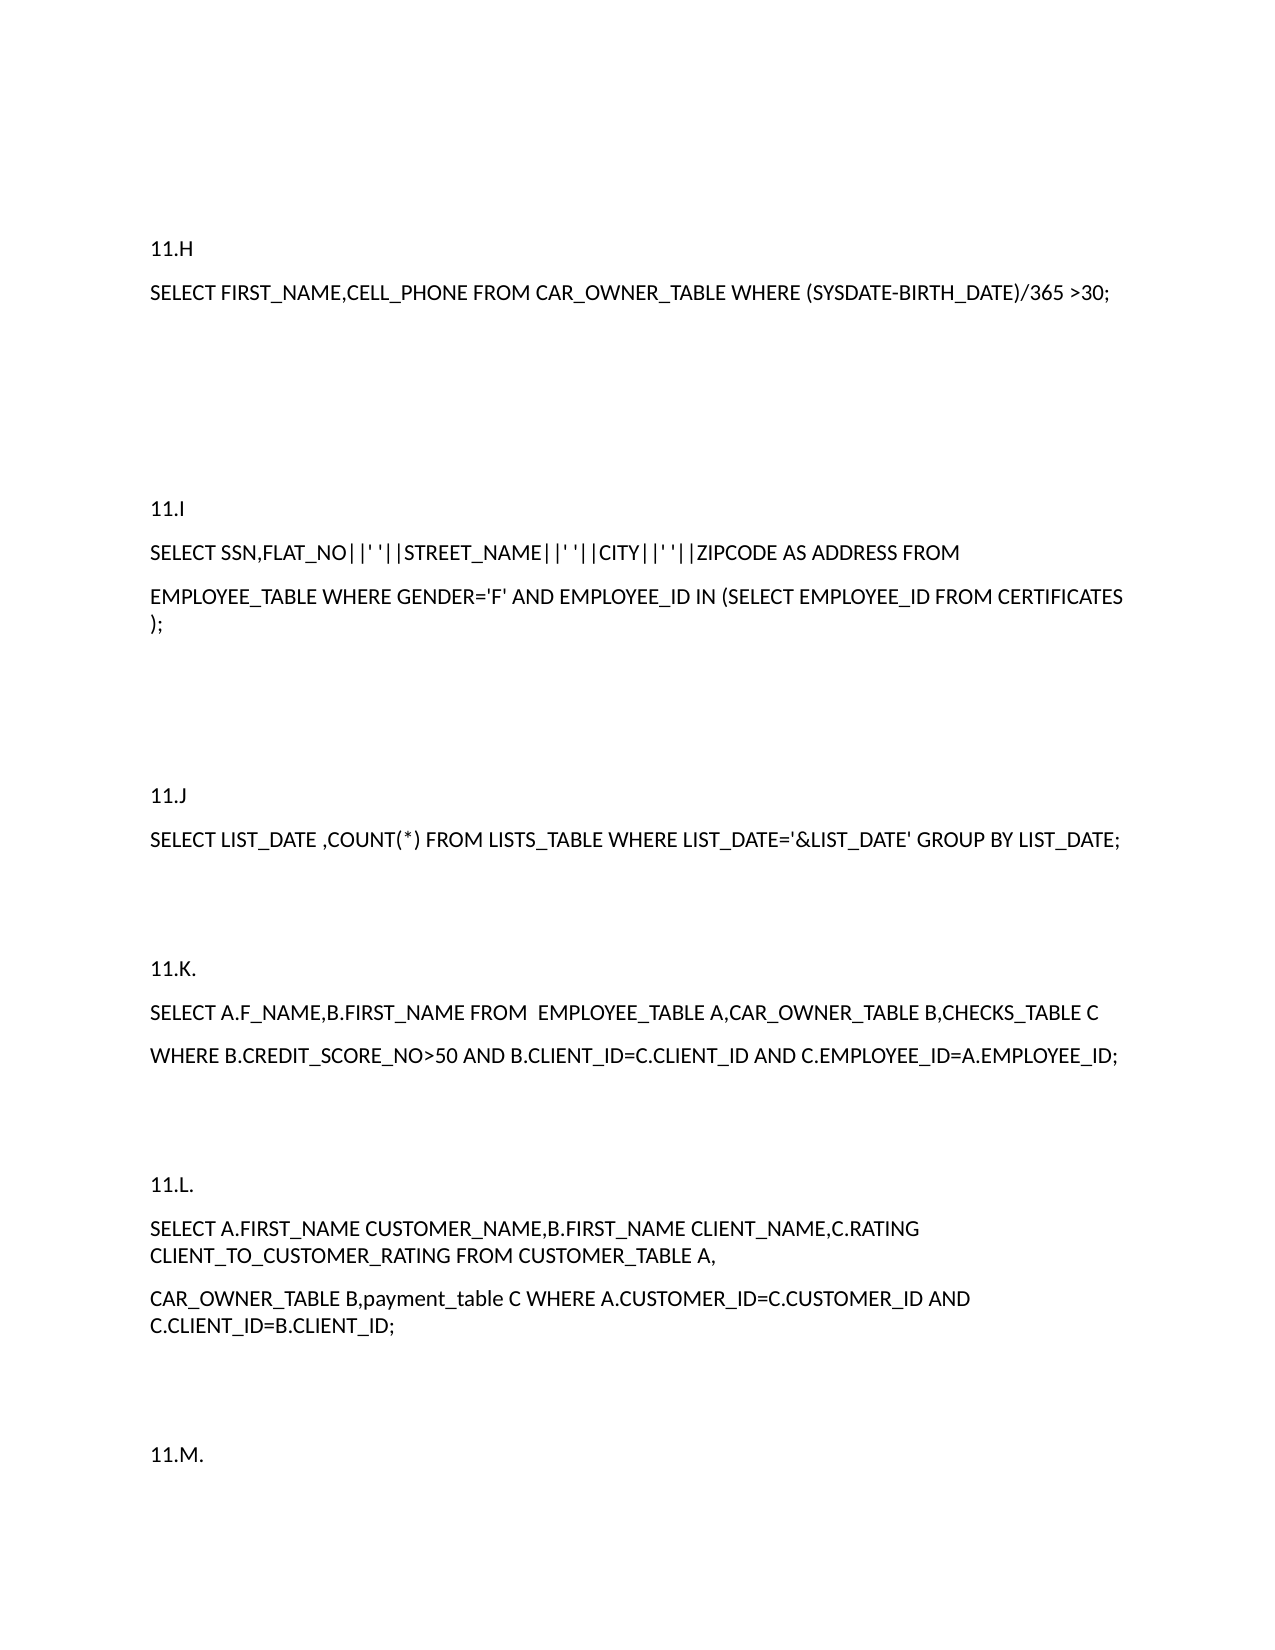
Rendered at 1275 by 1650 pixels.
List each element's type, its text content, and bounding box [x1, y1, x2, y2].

text SELECT FIRST_NAME,CELL_PHONE FROM CAR_OWNER_TABLE WHERE (SYSDATE-BIRTH_DATE)/365 >30; [150, 279, 1125, 306]
text CAR_OWNER_TABLE B,payment_table C WHERE A.CUSTOMER_ID=C.CUSTOMER_ID AND C.CLIENT_ID=B.CLIENT_ID; [150, 1285, 1125, 1339]
text SELECT A.FIRST_NAME CUSTOMER_NAME,B.FIRST_NAME CLIENT_NAME,C.RATING CLIENT_TO_CUSTOMER_RATING FROM CUSTOMER_TABLE A, [150, 1214, 1125, 1268]
text 11.M. [150, 1441, 1125, 1468]
text SELECT LIST_DATE ,COUNT(*) FROM LISTS_TABLE WHERE LIST_DATE='&LIST_DATE' GROUP BY LIST_DATE; [150, 826, 1125, 853]
text SELECT SSN,FLAT_NO||' '||STREET_NAME||' '||CITY||' '||ZIPCODE AS ADDRESS FROM [150, 539, 1125, 566]
text 11.L. [150, 1171, 1125, 1198]
text 11.J [150, 782, 1125, 809]
text 11.K. [150, 955, 1125, 982]
text WHERE B.CREDIT_SCORE_NO>50 AND B.CLIENT_ID=C.CLIENT_ID AND C.EMPLOYEE_ID=A.EMPLOYEE_ID; [150, 1042, 1125, 1069]
text 11.H [150, 235, 1125, 262]
text 11.I [150, 495, 1125, 522]
text SELECT A.F_NAME,B.FIRST_NAME FROM EMPLOYEE_TABLE A,CAR_OWNER_TABLE B,CHECKS_TABLE C [150, 998, 1125, 1025]
text EMPLOYEE_TABLE WHERE GENDER='F' AND EMPLOYEE_ID IN (SELECT EMPLOYEE_ID FROM CERTIFICATES ); [150, 582, 1125, 636]
